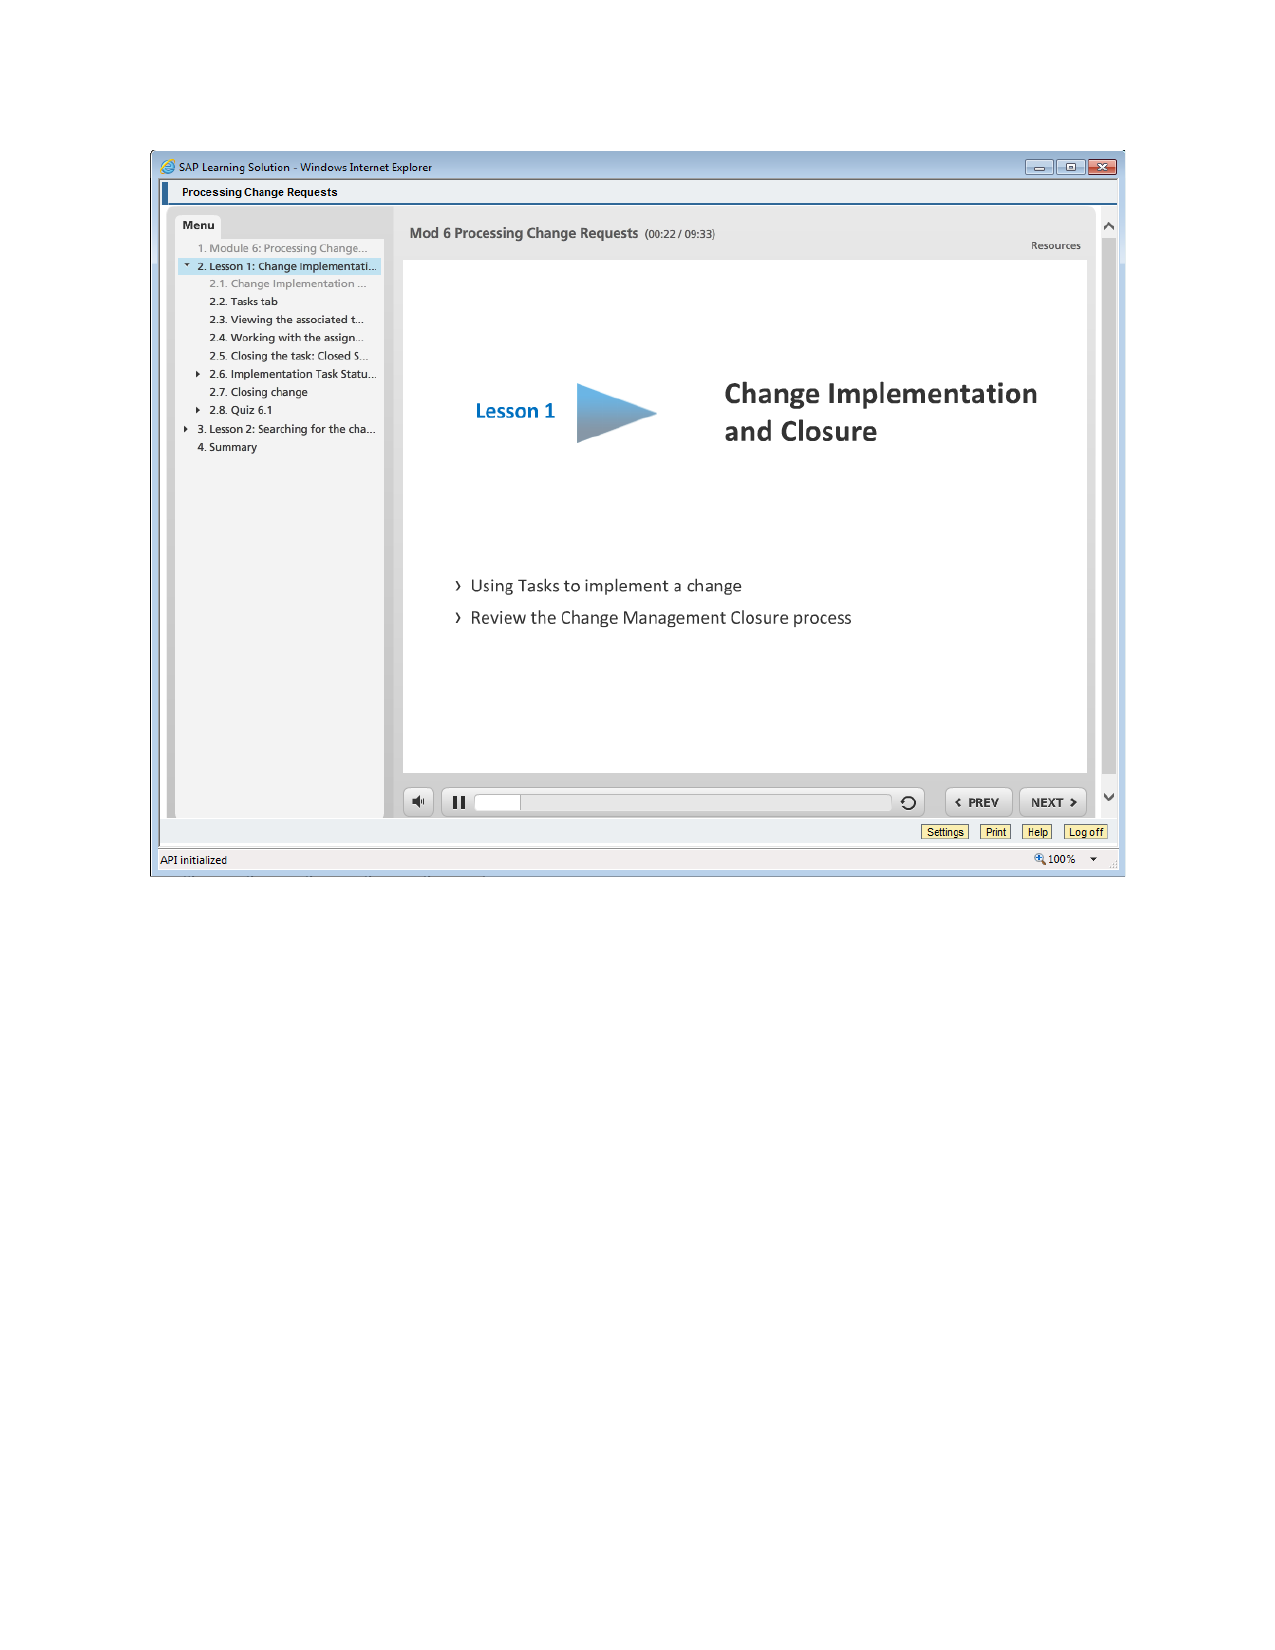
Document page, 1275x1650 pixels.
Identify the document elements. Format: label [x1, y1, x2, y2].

picture [150, 150, 1125, 877]
